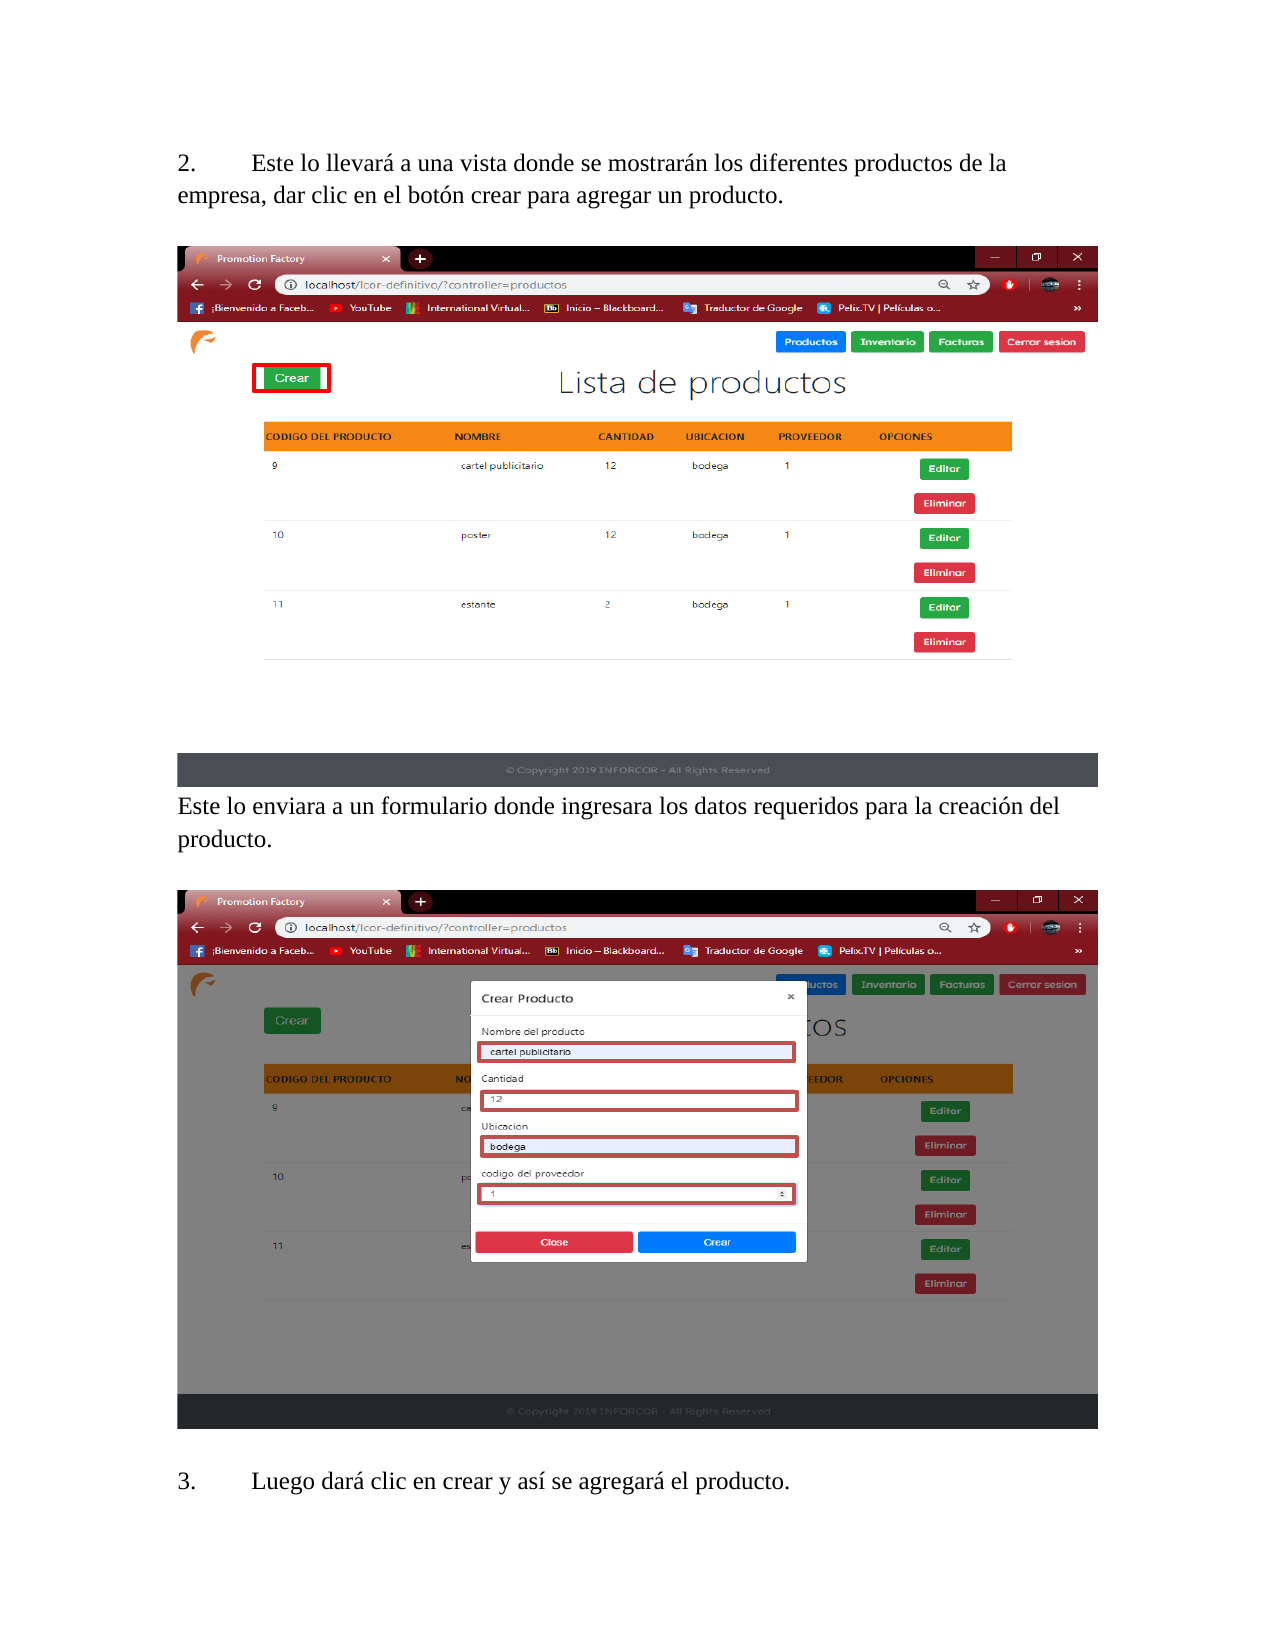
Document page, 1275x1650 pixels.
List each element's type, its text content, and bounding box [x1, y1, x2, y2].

list Este lo enviara a un formulario donde ingresara los datos requeridos para la creación del producto. [177, 791, 1098, 853]
list Luego dará clic en crear y así se agregará el producto. [177, 1466, 1098, 1495]
picture [177, 890, 1098, 1429]
list Este lo llevará a una vista donde se mostrarán los diferentes productos de la empresa, dar clic en el botón crear para agregar un producto. [177, 148, 1098, 209]
picture [177, 246, 1098, 787]
